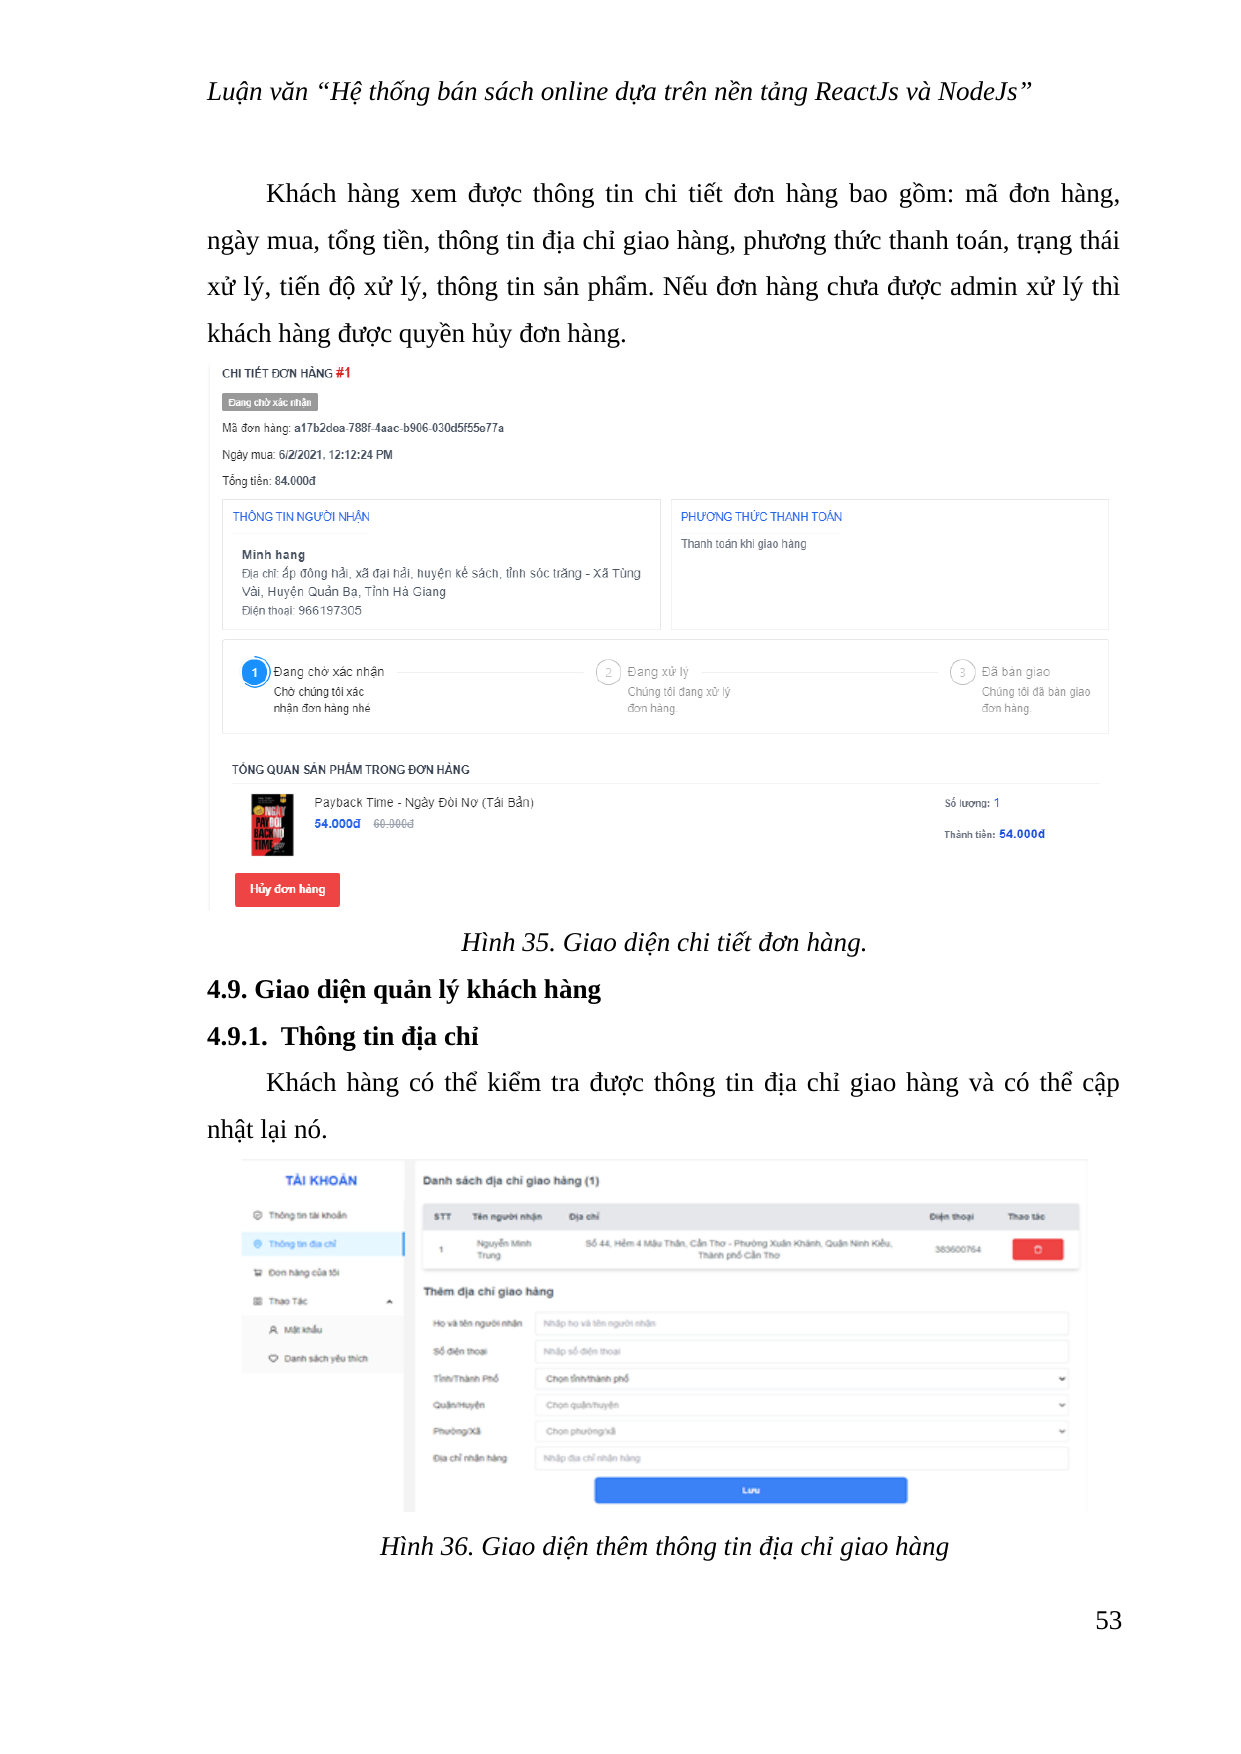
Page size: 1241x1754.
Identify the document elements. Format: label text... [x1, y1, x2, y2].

picture [206, 363, 1123, 911]
list Thông tin địa chỉ [207, 1019, 1122, 1051]
text Khách hàng có thể kiểm tra được thông tin địa chỉ giao hàng và có thể cập nhật lại nó. [207, 1066, 1122, 1144]
text Hình 35. Giao diện chi tiết đơn hàng. [207, 926, 1122, 957]
picture [241, 1159, 1088, 1512]
text Khách hàng xem được thông tin chi tiết đơn hàng bao gồm: mã đơn hàng, ngày mua, tổng tiền, thông tin địa chỉ giao hàng, phương thức thanh toán, trạng thái xử lý, tiến độ xử lý, thông tin sản phẩm. Nếu đơn hàng chưa được admin xử lý thì khách hàng được quyền hủy đơn hàng. [207, 177, 1122, 348]
text 4.9. Giao diện quản lý khách hàng [207, 973, 1122, 1004]
text Hình 36. Giao diện thêm thông tin địa chỉ giao hàng [207, 1530, 1122, 1561]
